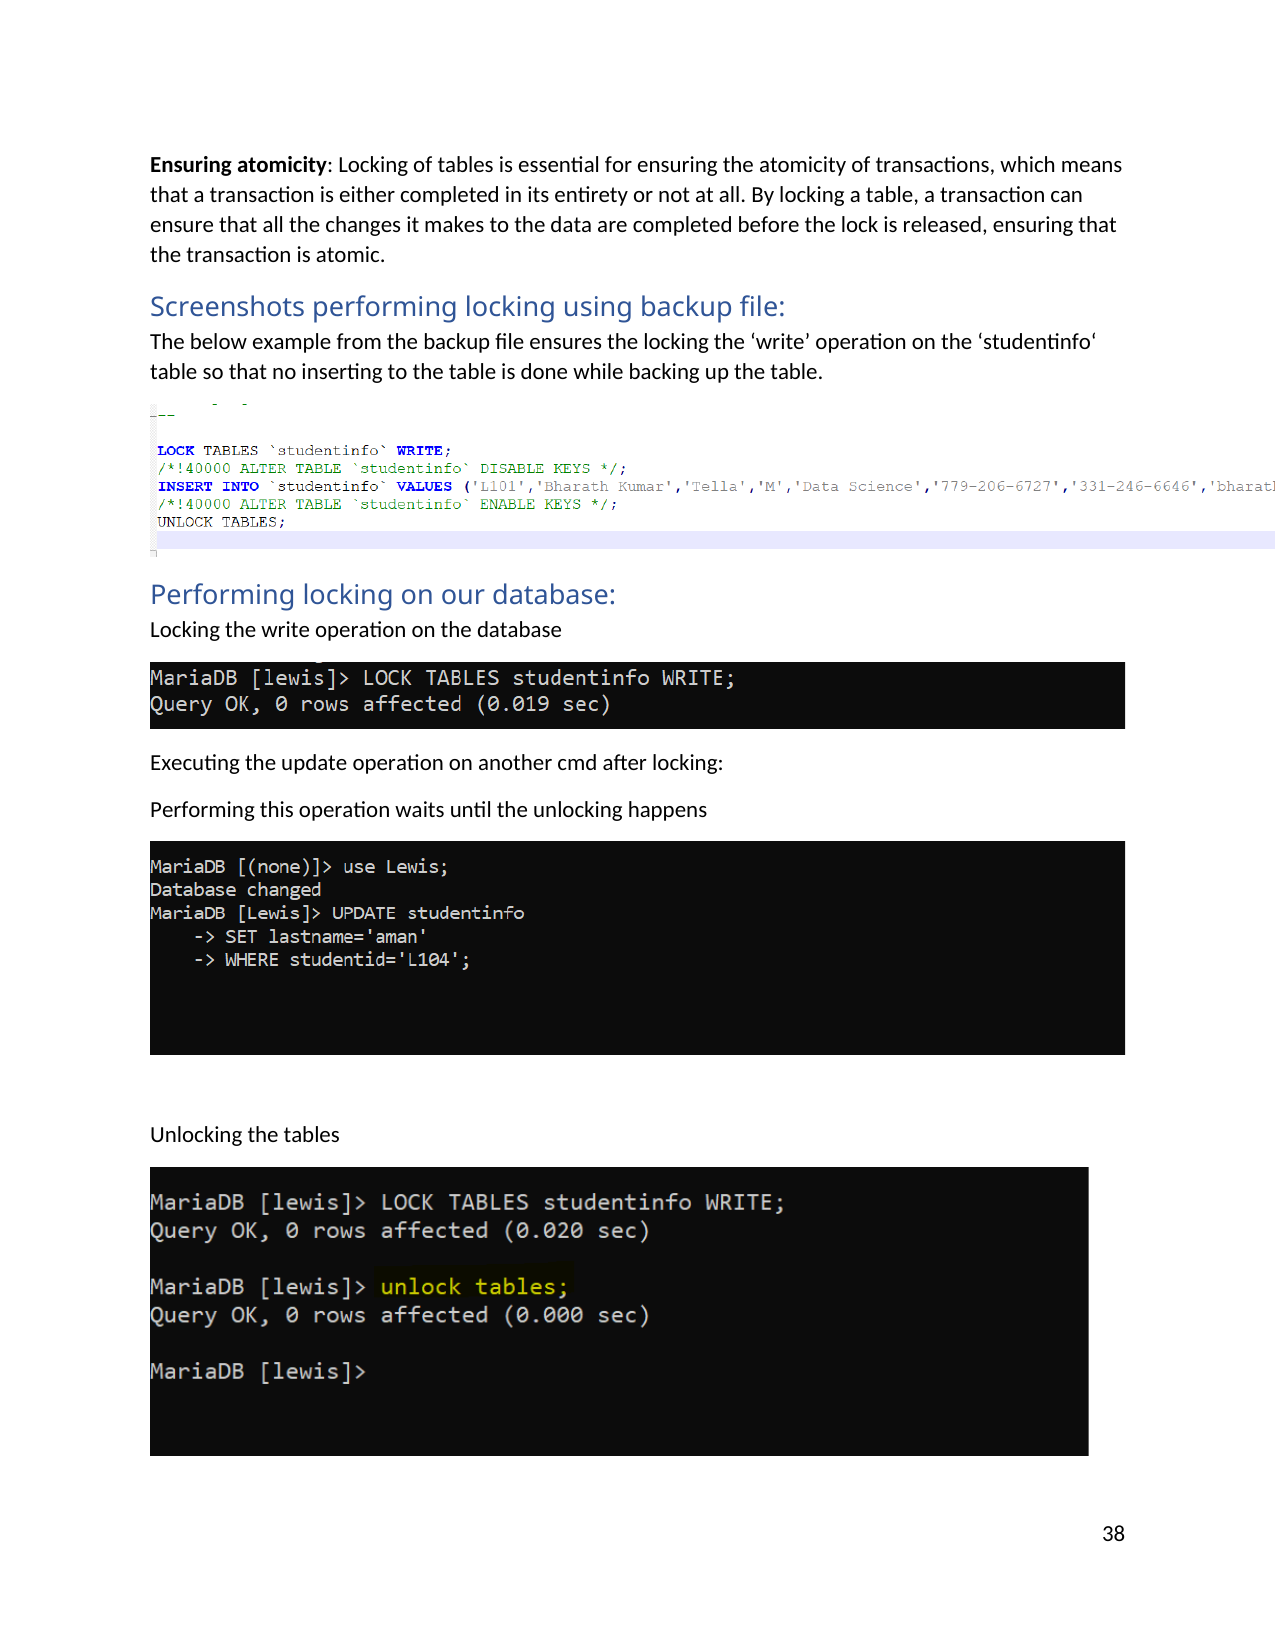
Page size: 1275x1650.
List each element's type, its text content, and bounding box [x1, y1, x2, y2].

picture [150, 662, 1125, 729]
subtitle Performing locking on our database: [150, 575, 1125, 612]
text Ensuring atomicity: Locking of tables is essential for ensuring the atomicity of transactions, which means that a transaction is either completed in its entirety or not at all. By locking a table, a transaction can ensure that all the changes it makes to the data are completed before the lock is released, ensuring that the transaction is atomic. [150, 150, 1125, 269]
picture [150, 404, 1275, 557]
picture [150, 841, 1125, 1055]
subtitle Screenshots performing locking using backup file: [150, 287, 1125, 324]
text Unlocking the tables [150, 1121, 1125, 1149]
text Executing the update operation on another cmd after locking: [150, 748, 1125, 776]
text Performing this operation waits until the unlocking happens [150, 795, 1125, 823]
text The below example from the backup file ensures the locking the ‘write’ operation on the ‘studentinfo‘ table so that no inserting to the table is done while backing up the table. [150, 327, 1125, 386]
text Locking the write operation on the database [150, 615, 1125, 643]
picture [150, 1167, 1089, 1456]
